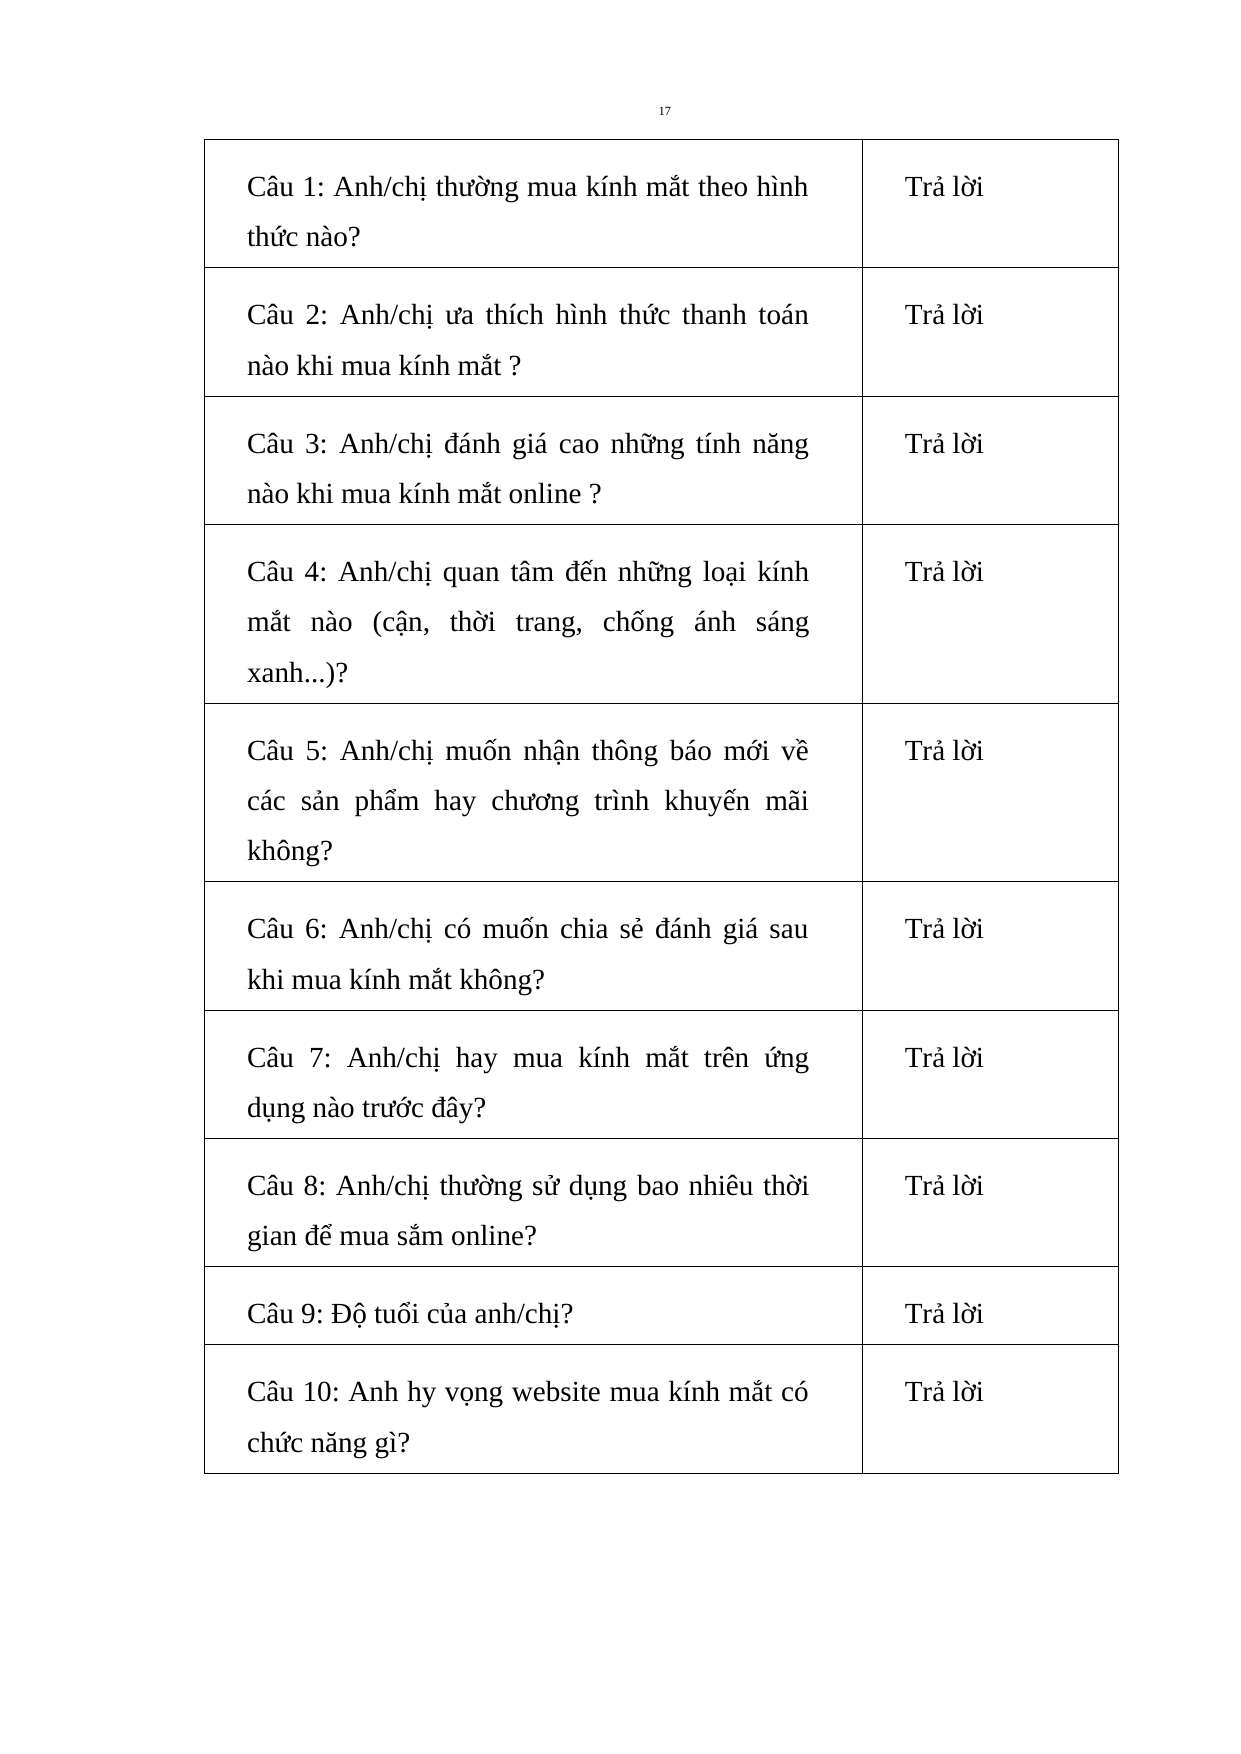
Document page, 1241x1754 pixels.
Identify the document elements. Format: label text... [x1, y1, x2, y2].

table_cell Trả lời [863, 1139, 1118, 1266]
table_header Trả lời [863, 140, 1118, 267]
table_cell Trả lời [863, 1011, 1118, 1138]
table_header Câu 1: Anh/chị thường mua kính mắt theo hình thức nào? [205, 140, 862, 267]
table_cell Câu 6: Anh/chị có muốn chia sẻ đánh giá sau khi mua kính mắt không? [205, 882, 862, 1009]
table_cell Câu 7: Anh/chị hay mua kính mắt trên ứng dụng nào trước đây? [205, 1011, 862, 1138]
table_cell Câu 4: Anh/chị quan tâm đến những loại kính mắt nào (cận, thời trang, chống ánh sáng xanh...)? [205, 525, 862, 703]
table_cell Câu 9: Độ tuổi của anh/chị? [205, 1267, 862, 1344]
table_cell Trả lời [863, 1267, 1118, 1344]
table_cell Trả lời [863, 1345, 1118, 1473]
table_cell Trả lời [863, 704, 1118, 881]
table_cell Trả lời [863, 268, 1118, 396]
table_cell Câu 8: Anh/chị thường sử dụng bao nhiêu thời gian để mua sắm online? [205, 1139, 862, 1266]
table_cell Trả lời [863, 882, 1118, 1009]
table_cell Câu 10: Anh hy vọng website mua kính mắt có chức năng gì? [205, 1345, 862, 1473]
table_cell Câu 3: Anh/chị đánh giá cao những tính năng nào khi mua kính mắt online ? [205, 397, 862, 524]
table_cell Trả lời [863, 397, 1118, 524]
table_cell Câu 5: Anh/chị muốn nhận thông báo mới về các sản phẩm hay chương trình khuyến mãi không? [205, 704, 862, 881]
table_cell Câu 2: Anh/chị ưa thích hình thức thanh toán nào khi mua kính mắt ? [205, 268, 862, 396]
table_cell Trả lời [863, 525, 1118, 703]
